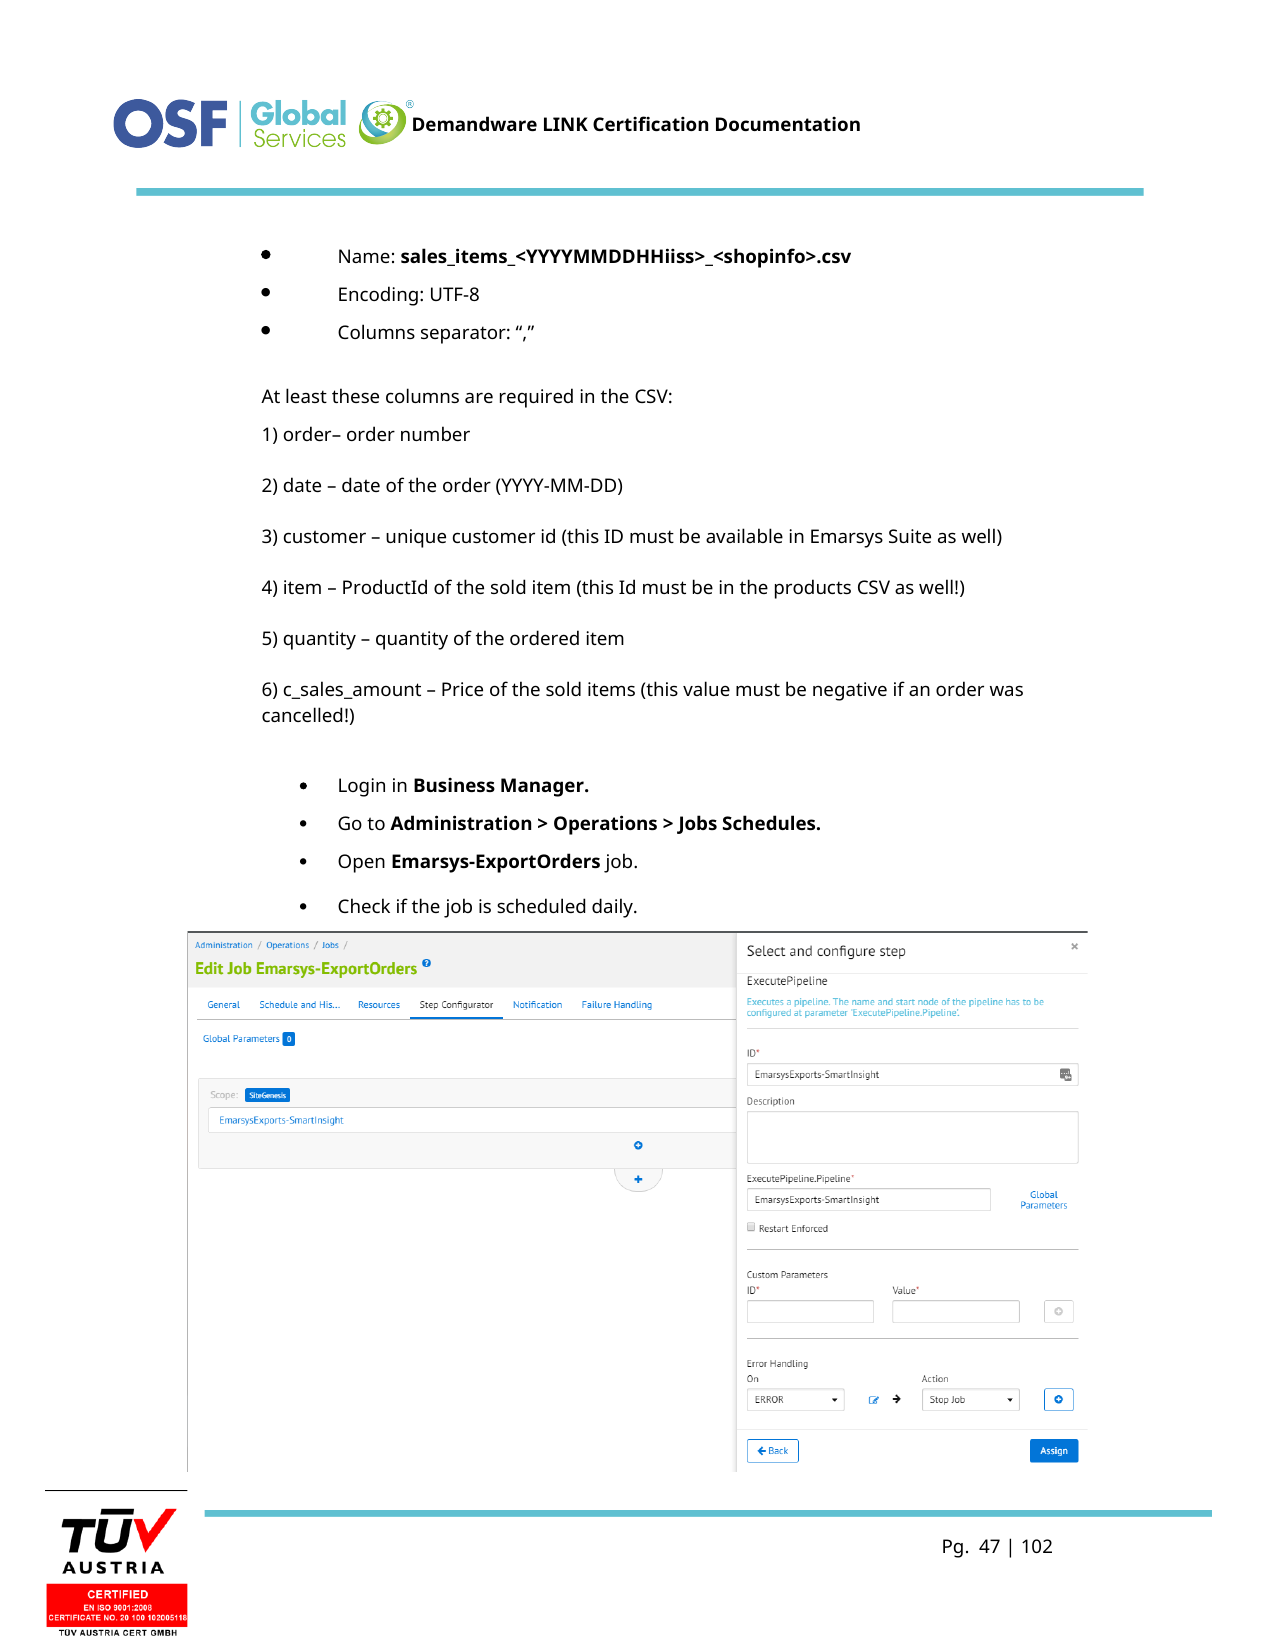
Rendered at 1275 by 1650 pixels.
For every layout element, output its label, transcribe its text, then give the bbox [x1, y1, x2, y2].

list Name: sales_items_<YYYYMMDDHHiiss>_<shopinfo>.csv [261, 243, 1087, 269]
text 3) customer – unique customer id (this ID must be available in Emarsys Suite as well) [261, 524, 1087, 549]
list Columns separator: “,” [261, 319, 1087, 345]
text 1) order– order number [261, 422, 1087, 447]
picture [43, 1490, 187, 1634]
text 2) date – date of the order (YYYY-MM-DD) [261, 473, 1087, 498]
list Open Emarsys-ExportOrders job. [300, 849, 1087, 874]
text 5) quantity – quantity of the ordered item [261, 626, 1087, 651]
picture [187, 931, 1088, 1472]
text At least these columns are required in the CSV: [261, 383, 1087, 409]
picture [204, 1510, 1212, 1517]
list Login in Business Manager. [300, 772, 1087, 798]
list Check if the job is scheduled daily. [300, 893, 1087, 919]
list Go to Administration > Operations > Jobs Schedules. [300, 811, 1087, 836]
picture [113, 99, 414, 148]
list Encoding: UTF-8 [261, 281, 1087, 307]
text 6) c_sales_amount – Price of the sold items (this value must be negative if an order was cancelled!) [261, 677, 1087, 728]
picture [136, 188, 1144, 196]
text 4) item – ProductId of the sold item (this Id must be in the products CSV as well!) [261, 575, 1087, 600]
